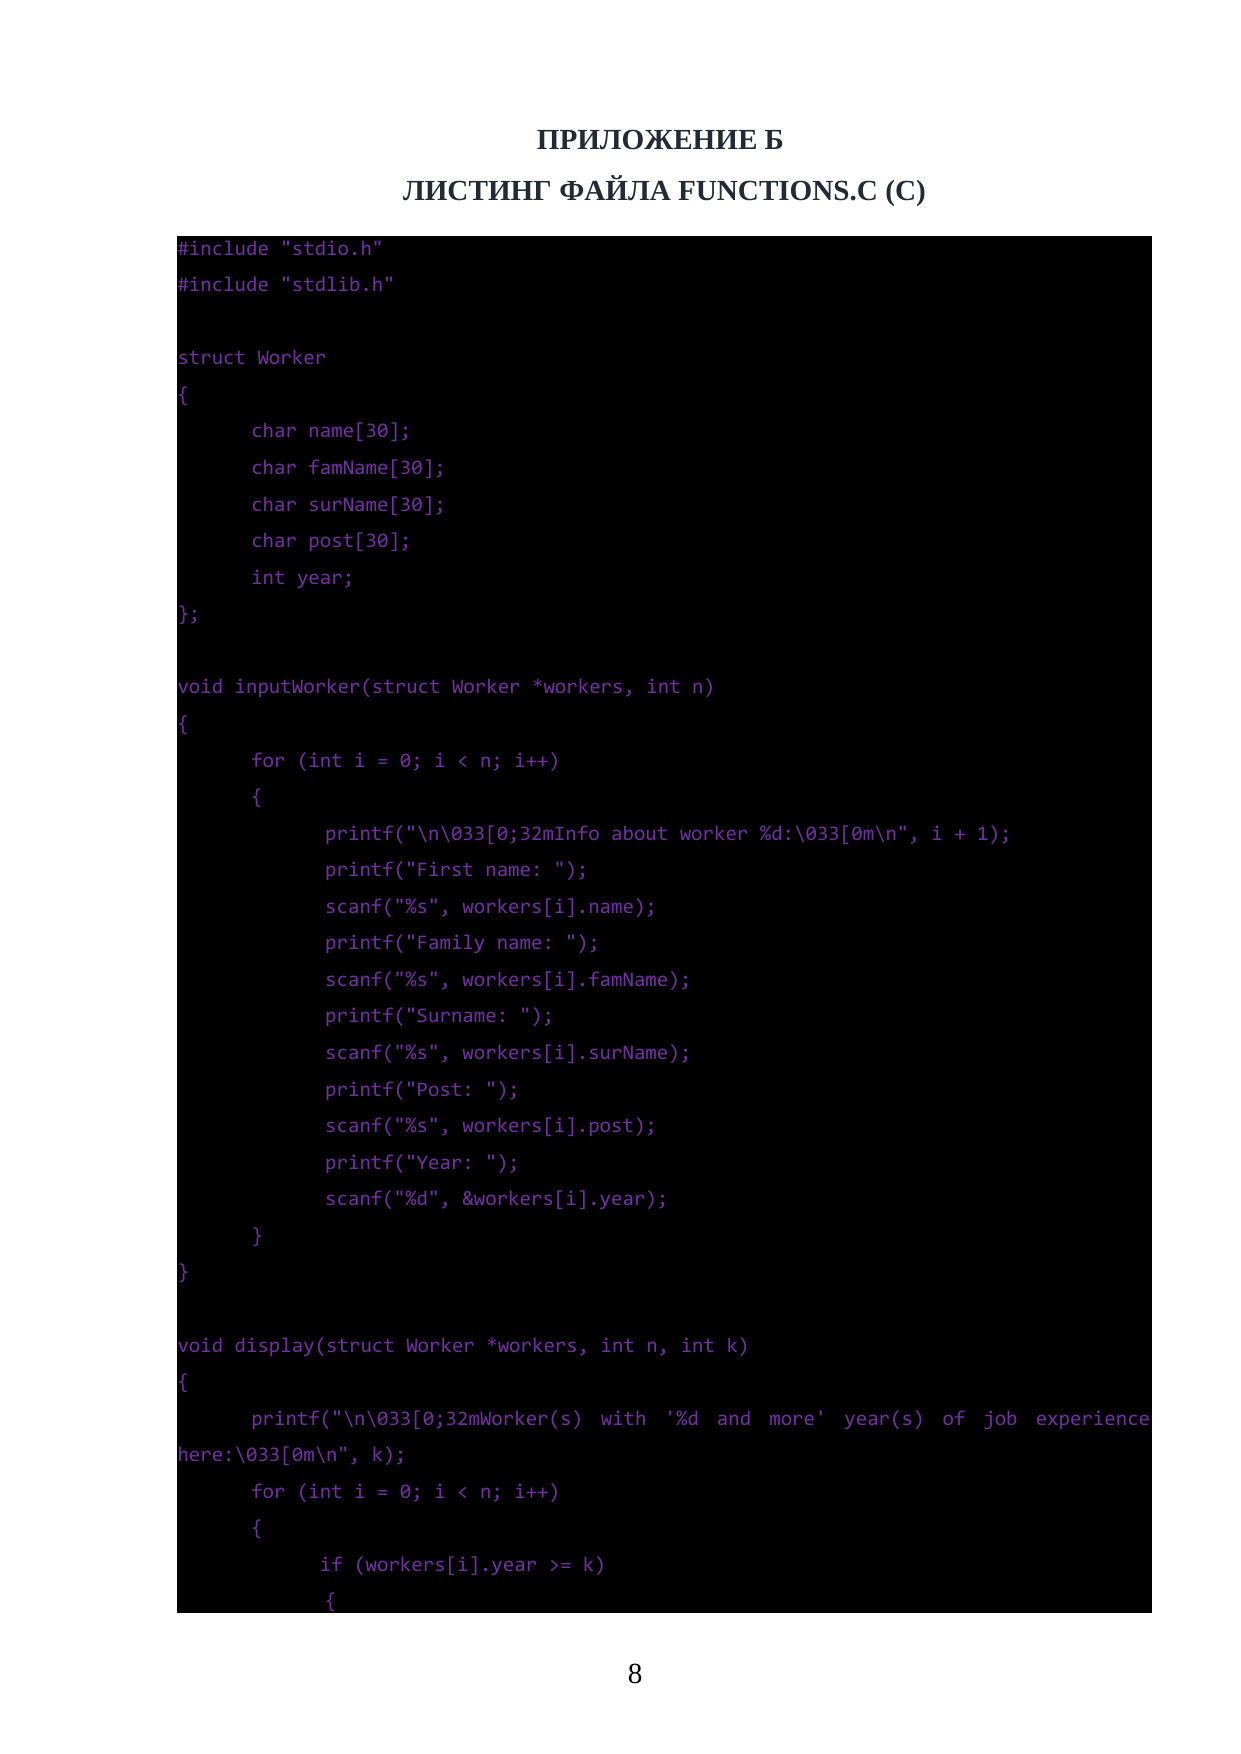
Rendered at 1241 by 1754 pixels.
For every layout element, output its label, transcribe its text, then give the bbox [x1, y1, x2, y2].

text { [177, 784, 1152, 809]
text char famName[30]; [177, 455, 1152, 480]
text void display(struct Worker *workers, int n, int k) [177, 1333, 1152, 1357]
text printf("Year: "); [177, 1150, 1152, 1174]
text printf("\n\033[0;32mWorker(s) with '%d and more' year(s) of job experience here:\033[0m\n", k); [177, 1406, 1152, 1467]
text } [177, 1223, 1152, 1248]
text if (workers[i].year >= k) [177, 1552, 1152, 1577]
text void inputWorker(struct Worker *workers, int n) [177, 675, 1152, 699]
text { [177, 382, 1152, 407]
text for (int i = 0; i < n; i++) [177, 1479, 1152, 1503]
text struct Worker [177, 346, 1152, 370]
text #include "stdlib.h" [177, 273, 1152, 297]
text int year; [177, 565, 1152, 589]
text { [177, 711, 1152, 736]
text scanf("%s", workers[i].post); [177, 1113, 1152, 1138]
text scanf("%s", workers[i].surName); [177, 1040, 1152, 1065]
text листинг файла functions.c (c) [177, 118, 1152, 207]
text printf("Family name: "); [177, 931, 1152, 955]
text { [177, 1369, 1152, 1394]
text scanf("%s", workers[i].famName); [177, 967, 1152, 992]
text printf("\n\033[0;32mInfo about worker %d:\033[0m\n", i + 1); [177, 821, 1152, 845]
text char surName[30]; [177, 492, 1152, 516]
text printf("Post: "); [177, 1077, 1152, 1101]
text }; [177, 602, 1152, 626]
text { [177, 1516, 1152, 1540]
text scanf("%d", &workers[i].year); [177, 1187, 1152, 1211]
text char name[30]; [177, 419, 1152, 443]
text printf("First name: "); [177, 858, 1152, 882]
text char post[30]; [177, 528, 1152, 553]
text scanf("%s", workers[i].name); [177, 894, 1152, 918]
text for (int i = 0; i < n; i++) [177, 748, 1152, 772]
text printf("Surname: "); [177, 1004, 1152, 1028]
text } [177, 1260, 1152, 1284]
text #include "stdio.h" [177, 236, 1152, 260]
text { [177, 1589, 1152, 1613]
